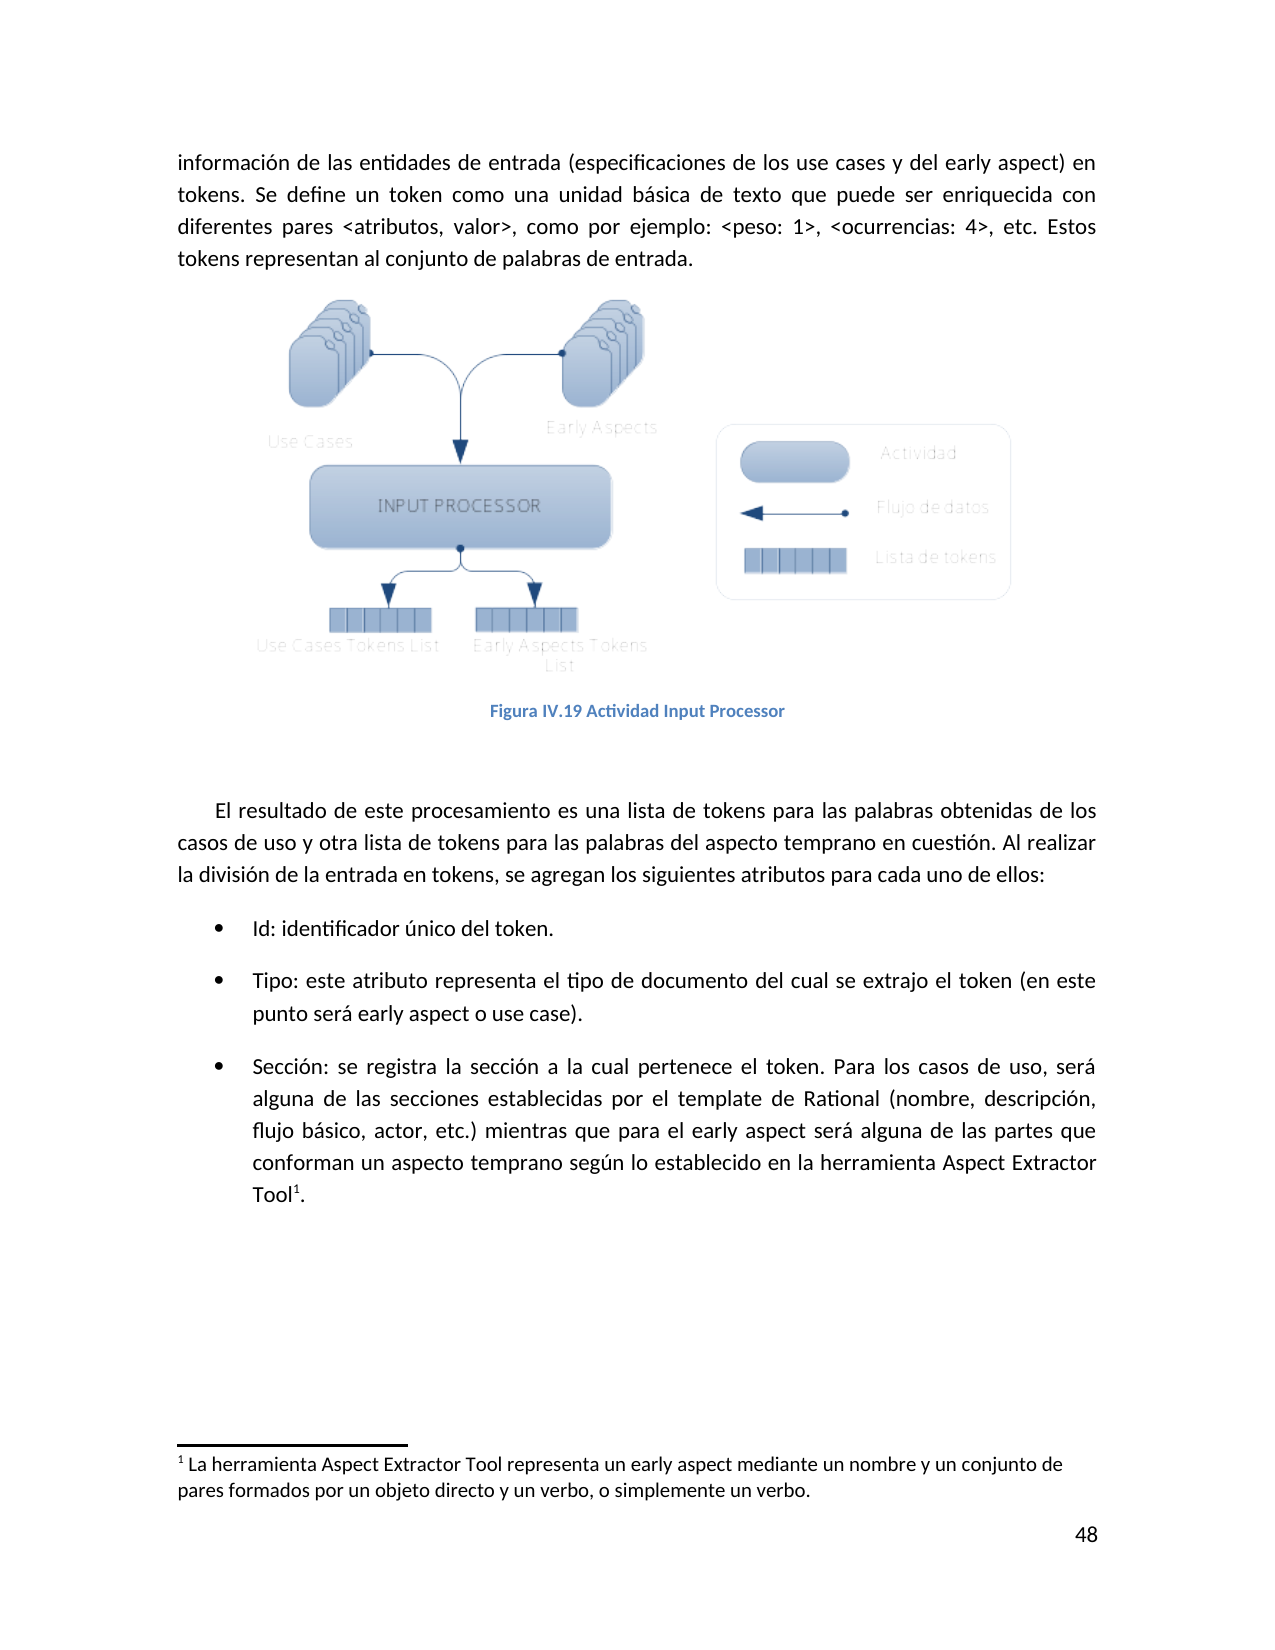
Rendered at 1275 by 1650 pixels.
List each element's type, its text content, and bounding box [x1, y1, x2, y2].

list Id: identificador único del token. [215, 914, 1098, 942]
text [177, 148, 1098, 272]
list Sección: se registra la sección a la cual pertenece el token. Para los casos de uso, será alguna de las secciones establecidas por el template de Rational (nombre, descripción, flujo básico, actor, etc.) mientras que para el early aspect será alguna de las partes que conforman un aspecto temprano según lo establecido en la herramienta Aspect Extractor Tool. [215, 1052, 1098, 1209]
text El resultado de este procesamiento es una lista de tokens para las palabras obtenidas de los casos de uso y otra lista de tokens para las palabras del aspecto temprano en cuestión. Al realizar la división de la entrada en tokens, se agregan los siguientes atributos para cada uno de ellos: [177, 796, 1098, 889]
list Tipo: este atributo representa el tipo de documento del cual se extrajo el token (en este punto será early aspect o use case). [215, 967, 1098, 1027]
